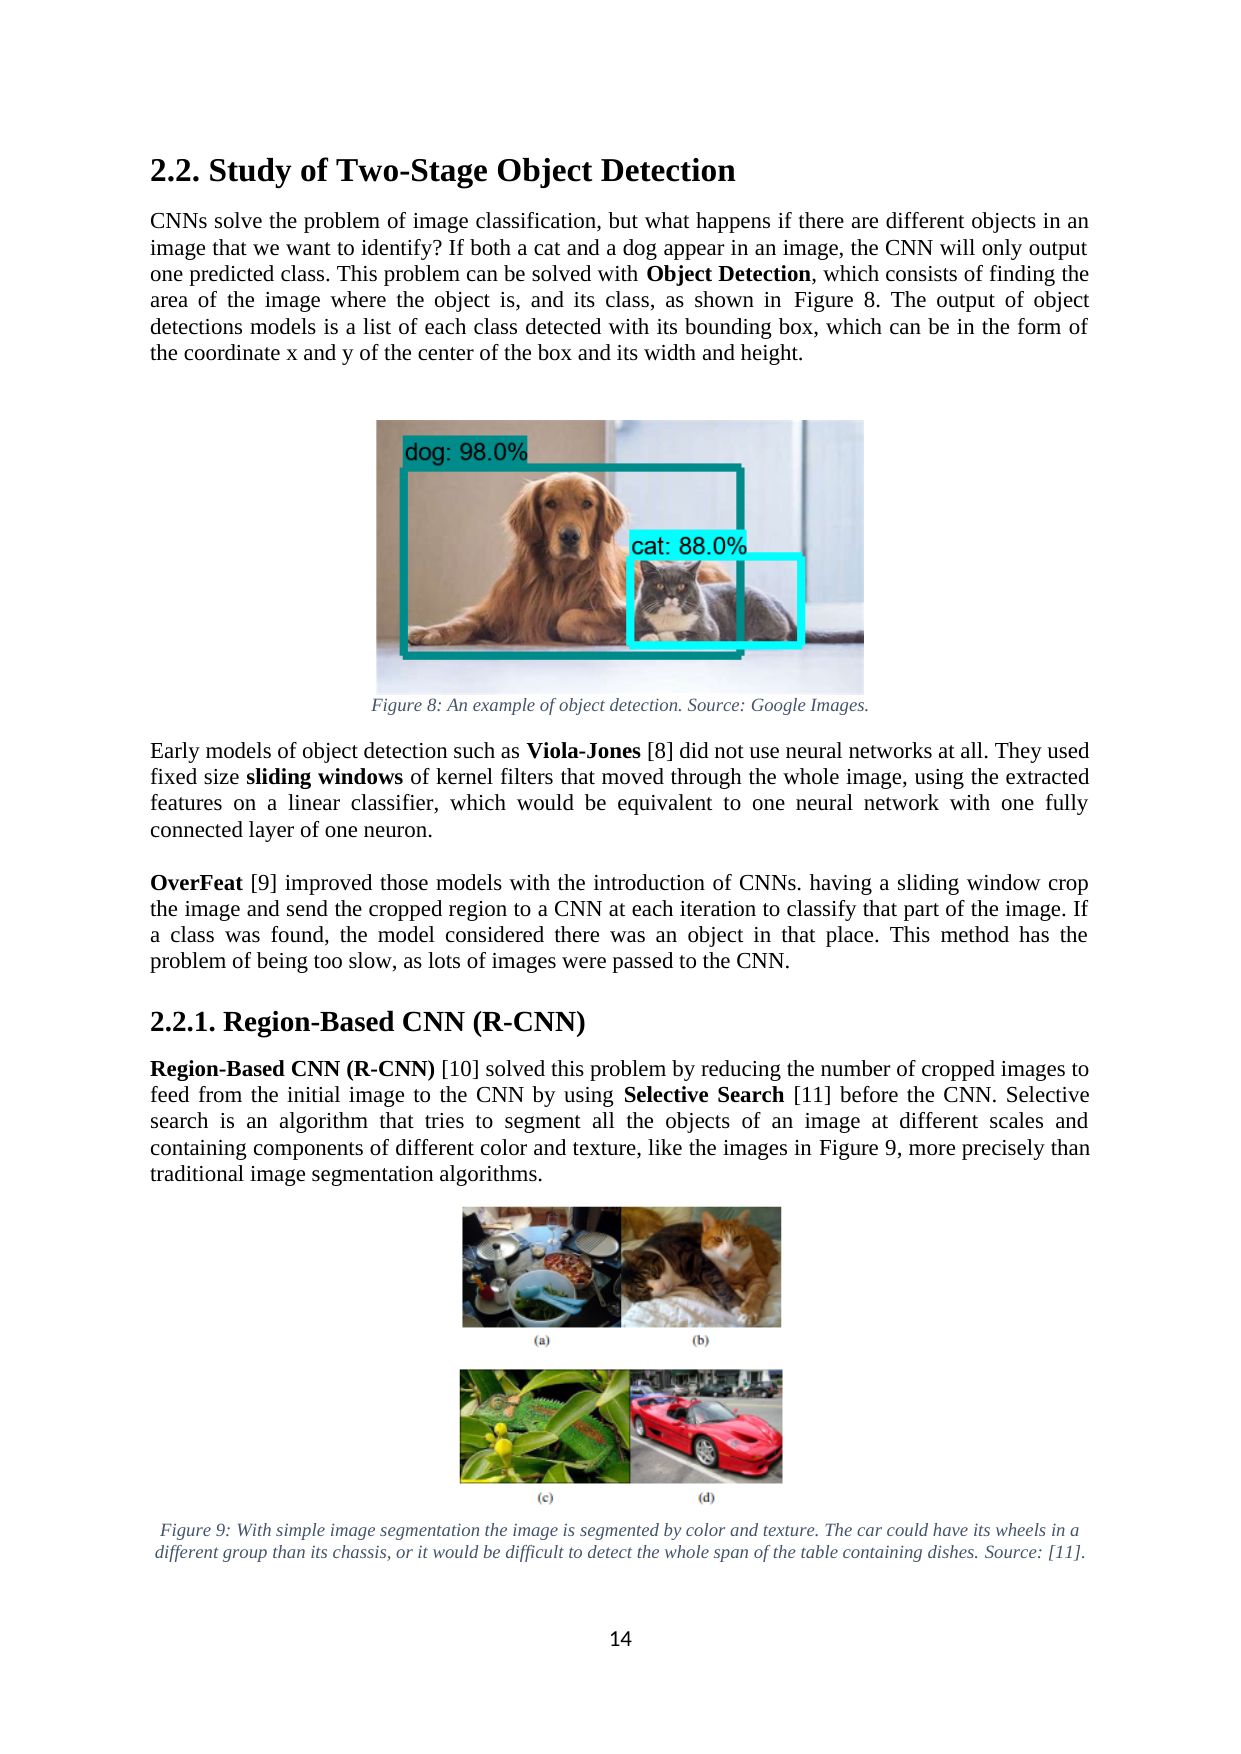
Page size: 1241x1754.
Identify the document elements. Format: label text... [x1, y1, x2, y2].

subtitle 2.2. Study of Two-Stage Object Detection [150, 150, 1090, 188]
picture [439, 1186, 801, 1519]
subtitle 2.2.1. Region-Based CNN (R-CNN) [150, 1004, 1090, 1038]
text Region-Based CNN (R-CNN) [10] solved this problem by reducing the number of cropped images to feed from the initial image to the CNN by using Selective Search [11] before the CNN. Selective search is an algorithm that tries to segment all the objects of an image at different scales and containing components of different color and texture, like the images in Figure 9, more precisely than traditional image segmentation algorithms. [150, 1055, 1090, 1187]
text OverFeat [9] improved those models with the introduction of CNNs. having a sliding window crop the image and send the cropped region to a CNN at each iteration to classify that part of the image. If a class was found, the model considered there was an object in that place. This method has the problem of being too slow, as lots of images were passed to the CNN. [150, 868, 1090, 974]
picture [376, 420, 864, 695]
text Figure 8: An example of object detection. Source: Google Images. [150, 694, 1090, 716]
text Figure 9: With simple image segmentation the image is segmented by color and texture. The car could have its wheels in a different group than its chassis, or it would be difficult to detect the whole span of the table containing dishes. Source: [11]. [150, 1519, 1090, 1562]
text Early models of object detection such as Viola-Jones [8] did not use neural networks at all. They used fixed size sliding windows of kernel filters that moved through the whole image, using the extracted features on a linear classifier, which would be equivalent to one neural network with one fully connected layer of one neuron. [150, 737, 1090, 842]
text CNNs solve the problem of image classification, but what happens if there are different objects in an image that we want to identify? If both a cat and a dog appear in an image, the CNN will only output one predicted class. This problem can be solved with Object Detection, which consists of finding the area of the image where the object is, and its class, as shown in Figure 8. The output of object detections models is a list of each class detected with its bounding box, which can be in the form of the coordinate x and y of the center of the box and its width and height. [150, 207, 1090, 366]
